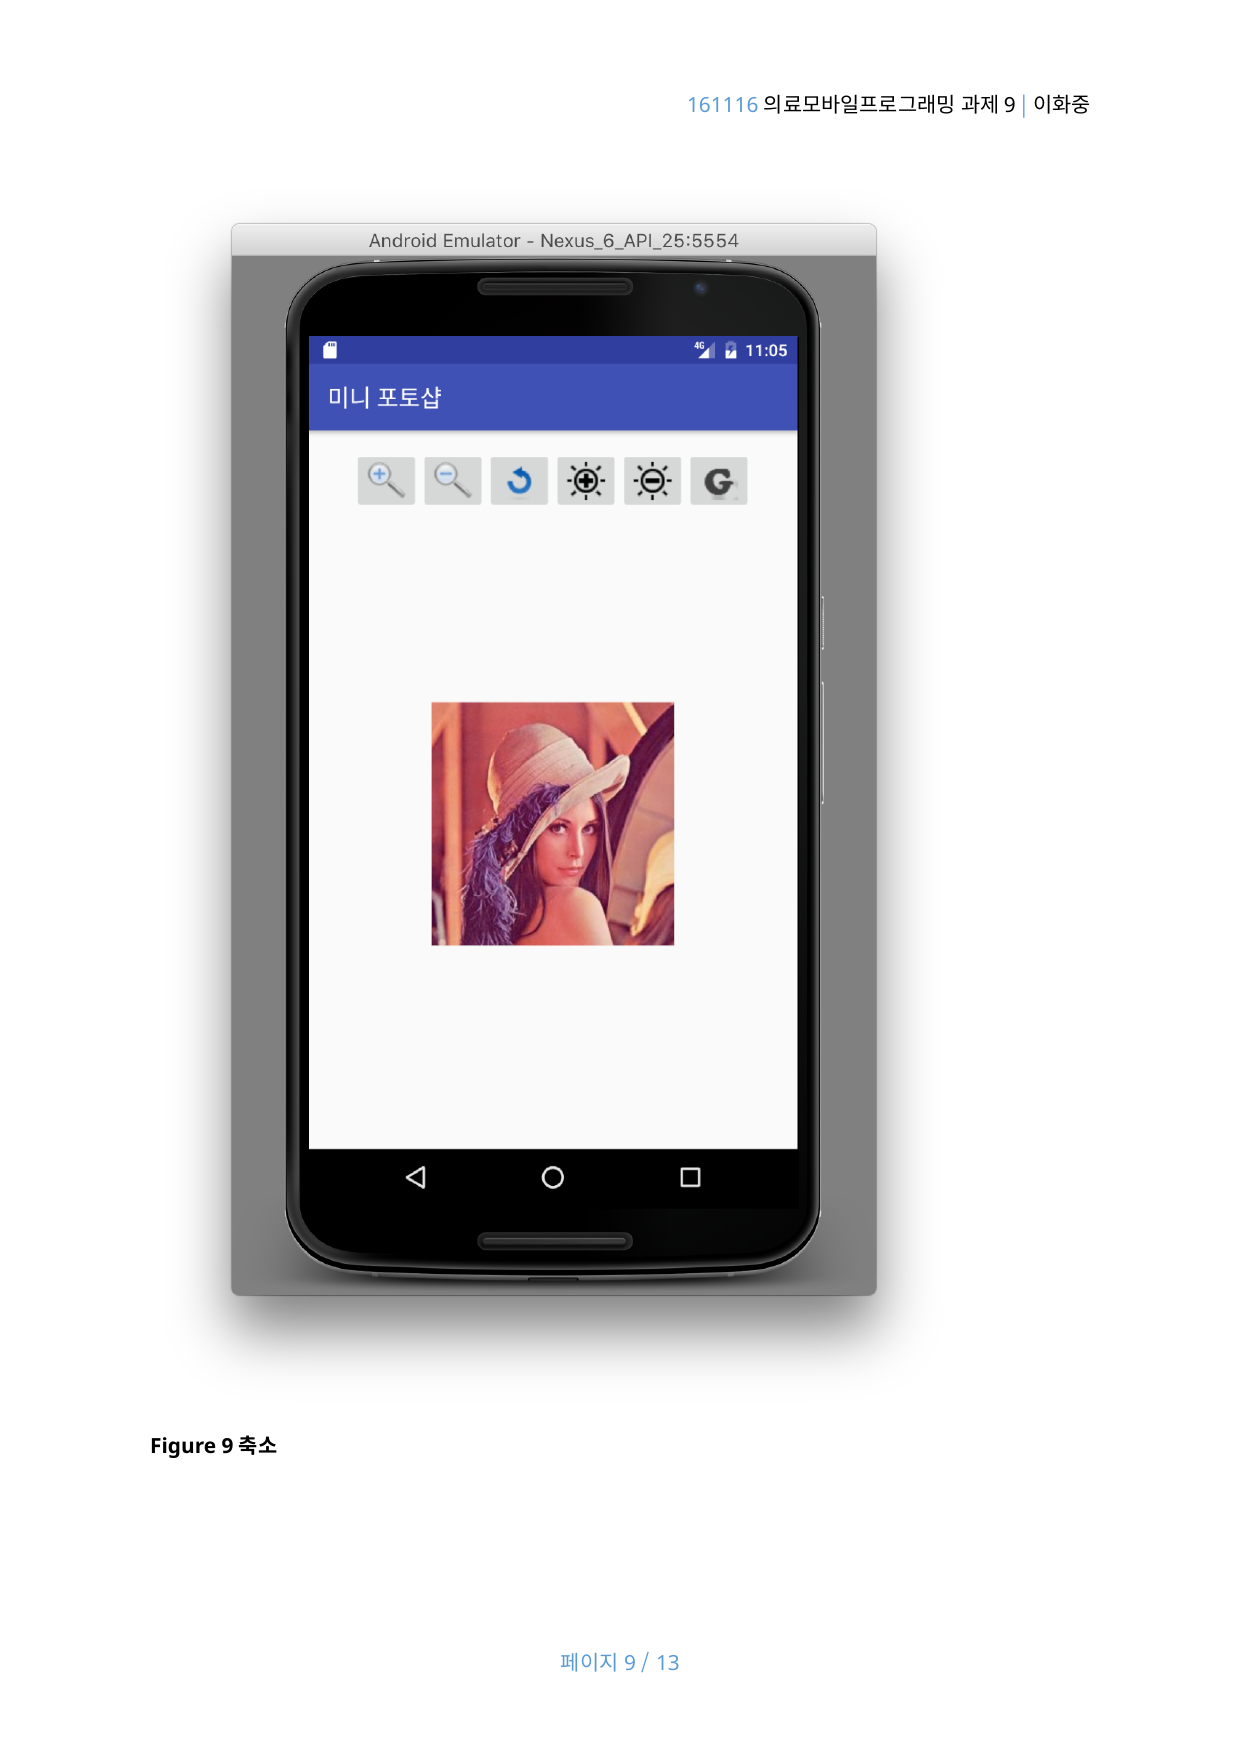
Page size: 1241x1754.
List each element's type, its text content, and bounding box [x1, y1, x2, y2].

picture [150, 177, 957, 1411]
